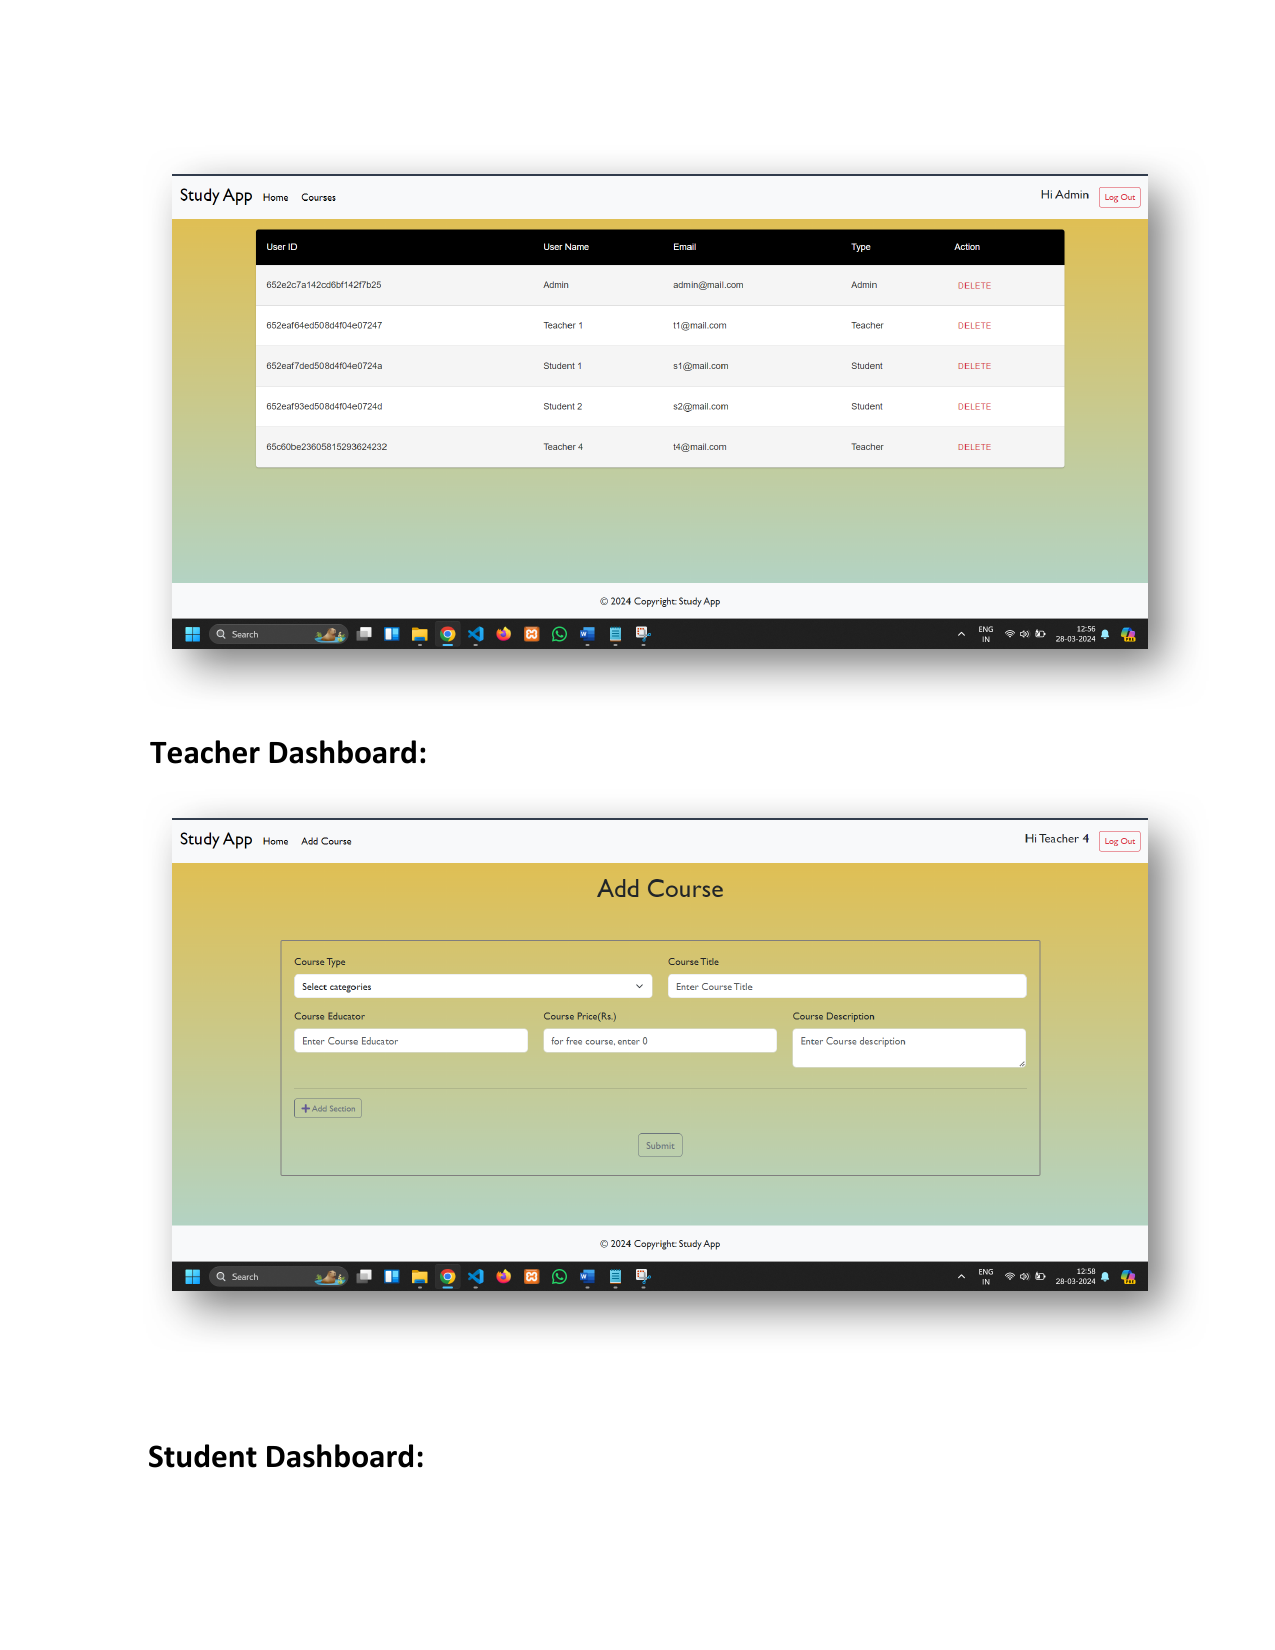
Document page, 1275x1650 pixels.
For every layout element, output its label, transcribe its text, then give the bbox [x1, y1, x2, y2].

picture [172, 818, 1148, 1291]
text Teacher Dashboard: [150, 731, 1127, 771]
text Student Dashboard: [148, 1435, 1127, 1476]
picture [172, 174, 1148, 649]
